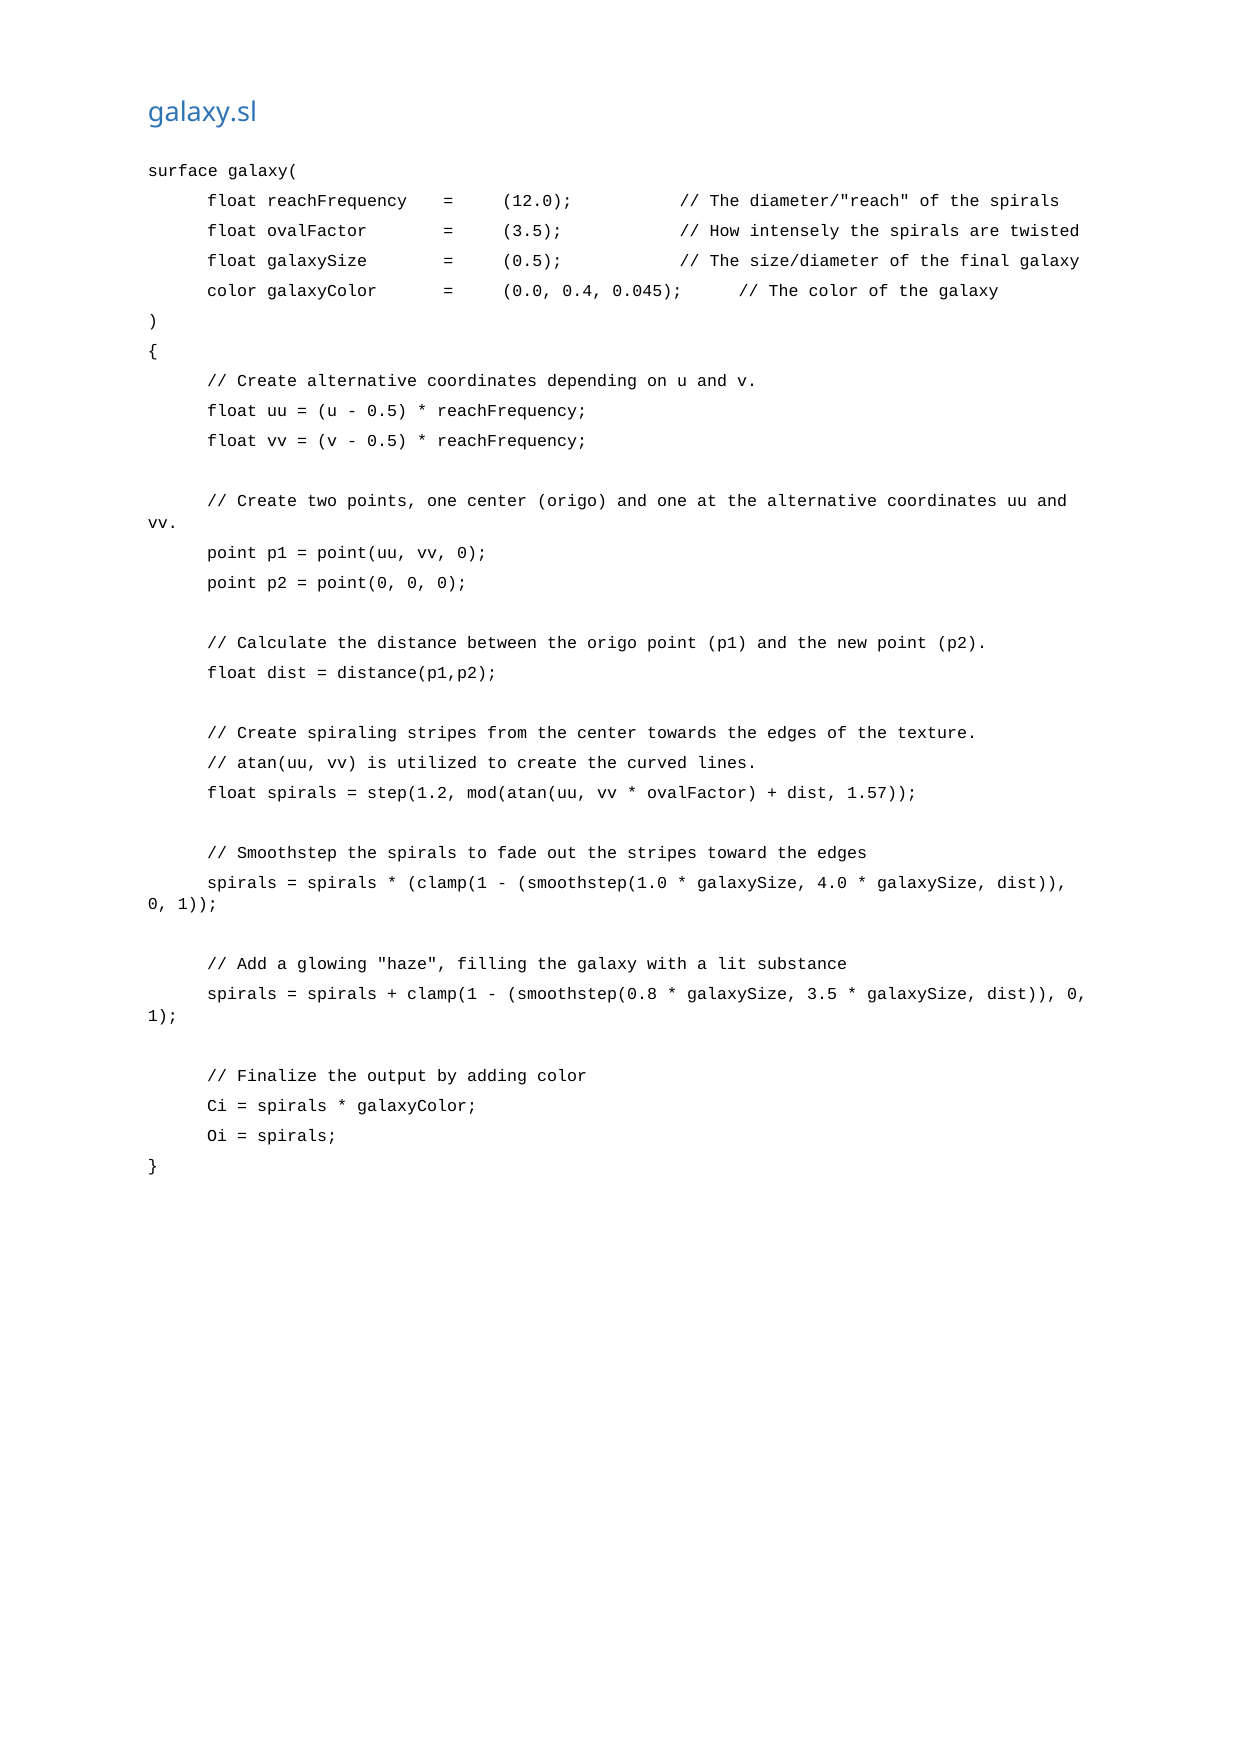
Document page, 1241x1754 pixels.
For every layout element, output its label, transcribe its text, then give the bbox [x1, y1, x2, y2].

text point p1 = point(uu, vv, 0); [148, 544, 1092, 563]
text spirals = spirals * (clamp(1 - (smoothstep(1.0 * galaxySize, 4.0 * galaxySize, dist)), 0, 1)); [148, 874, 1092, 915]
text Oi = spirals; [148, 1128, 1092, 1146]
text point p2 = point(0, 0, 0); [148, 574, 1092, 593]
text // Create spiraling stripes from the center towards the edges of the texture. [148, 724, 1092, 743]
text float vv = (v - 0.5) * reachFrequency; [148, 433, 1092, 451]
text spirals = spirals + clamp(1 - (smoothstep(0.8 * galaxySize, 3.5 * galaxySize, dist)), 0, 1); [148, 986, 1092, 1026]
text // atan(uu, vv) is utilized to create the curved lines. [148, 754, 1092, 773]
text float uu = (u - 0.5) * reachFrequency; [148, 403, 1092, 421]
text // Smoothstep the spirals to fade out the stripes toward the edges [148, 844, 1092, 863]
text color galaxyColor = (0.0, 0.4, 0.045); // The color of the galaxy [148, 283, 1092, 301]
text // Create two points, one center (origo) and one at the alternative coordinates uu and vv. [148, 493, 1092, 533]
text float reachFrequency = (12.0); // The diameter/"reach" of the spirals [148, 193, 1092, 211]
text // Finalize the output by adding color [148, 1068, 1092, 1086]
text float spirals = step(1.2, mod(atan(uu, vv * ovalFactor) + dist, 1.57)); [148, 784, 1092, 803]
text float galaxySize = (0.5); // The size/diameter of the final galaxy [148, 253, 1092, 271]
text float ovalFactor = (3.5); // How intensely the spirals are twisted [148, 223, 1092, 241]
text ) [148, 313, 1092, 331]
text { [148, 343, 1092, 361]
text Ci = spirals * galaxyColor; [148, 1098, 1092, 1116]
text float dist = distance(p1,p2); [148, 664, 1092, 683]
subtitle galaxy.sl [148, 93, 1092, 130]
text } [148, 1158, 1092, 1176]
text // Calculate the distance between the origo point (p1) and the new point (p2). [148, 634, 1092, 653]
text // Create alternative coordinates depending on u and v. [148, 373, 1092, 391]
text // Add a glowing "haze", filling the galaxy with a lit substance [148, 956, 1092, 975]
text surface galaxy( [148, 163, 1092, 181]
